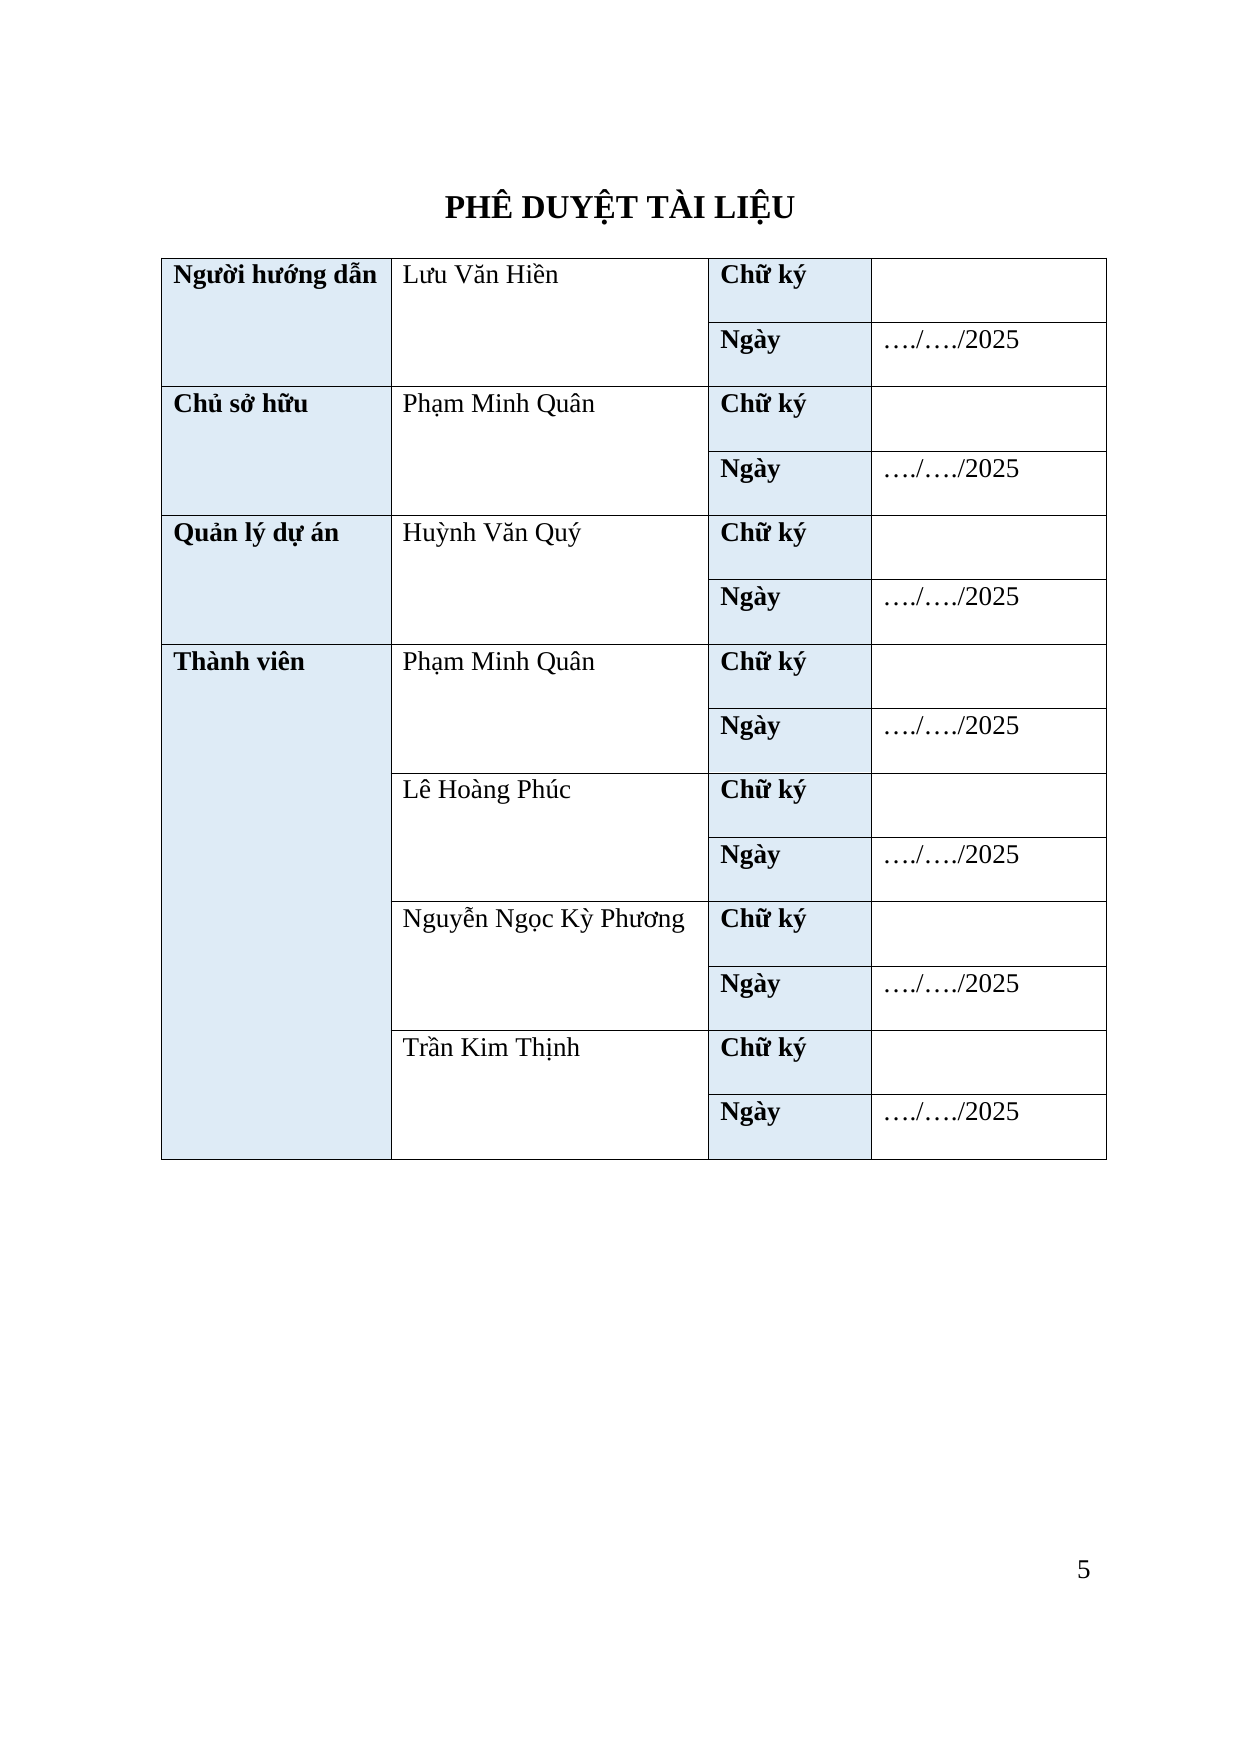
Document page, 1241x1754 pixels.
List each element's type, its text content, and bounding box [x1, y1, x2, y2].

table_cell [872, 1031, 1106, 1094]
table_cell …./…./2025 [872, 709, 1106, 772]
table_cell Ngày [709, 967, 871, 1030]
table_cell …./…./2025 [872, 967, 1106, 1030]
table_cell …./…./2025 [872, 580, 1106, 644]
table_cell …./…./2025 [872, 323, 1106, 386]
table_cell Nguyễn Ngọc Kỳ Phương [392, 902, 708, 1030]
table_cell Ngày [709, 709, 871, 772]
table_cell [872, 902, 1106, 966]
table_cell [872, 516, 1106, 579]
table_cell Chữ ký [709, 387, 871, 451]
table_cell Quản lý dự án [162, 516, 391, 644]
table_cell Thành viên [162, 645, 391, 1159]
subtitle PHÊ DUYỆT TÀI LIỆU [150, 187, 1090, 226]
table_cell …./…./2025 [872, 838, 1106, 901]
table_cell Ngày [709, 452, 871, 515]
table_header Lưu Văn Hiền [392, 259, 708, 386]
table_cell …./…./2025 [872, 1095, 1106, 1159]
table_cell [872, 645, 1106, 708]
table_cell Chữ ký [709, 902, 871, 966]
table_header Người hướng dẫn [162, 259, 391, 386]
table_cell [872, 774, 1106, 837]
table_cell Chủ sở hữu [162, 387, 391, 515]
table_cell Huỳnh Văn Quý [392, 516, 708, 644]
table_cell Chữ ký [709, 516, 871, 579]
table_cell …./…./2025 [872, 452, 1106, 515]
table_cell Ngày [709, 323, 871, 386]
table_cell Ngày [709, 1095, 871, 1159]
table_cell [872, 387, 1106, 451]
table_cell Chữ ký [709, 774, 871, 837]
table_cell Ngày [709, 580, 871, 644]
table_cell Chữ ký [709, 645, 871, 708]
table_cell Trần Kim Thịnh [392, 1031, 708, 1159]
table_cell Chữ ký [709, 1031, 871, 1094]
table_header [872, 259, 1106, 322]
table_cell Ngày [709, 838, 871, 901]
table_cell Phạm Minh Quân [392, 387, 708, 515]
table_header Chữ ký [709, 259, 871, 322]
table_cell Phạm Minh Quân [392, 645, 708, 772]
table_cell Lê Hoàng Phúc [392, 774, 708, 901]
